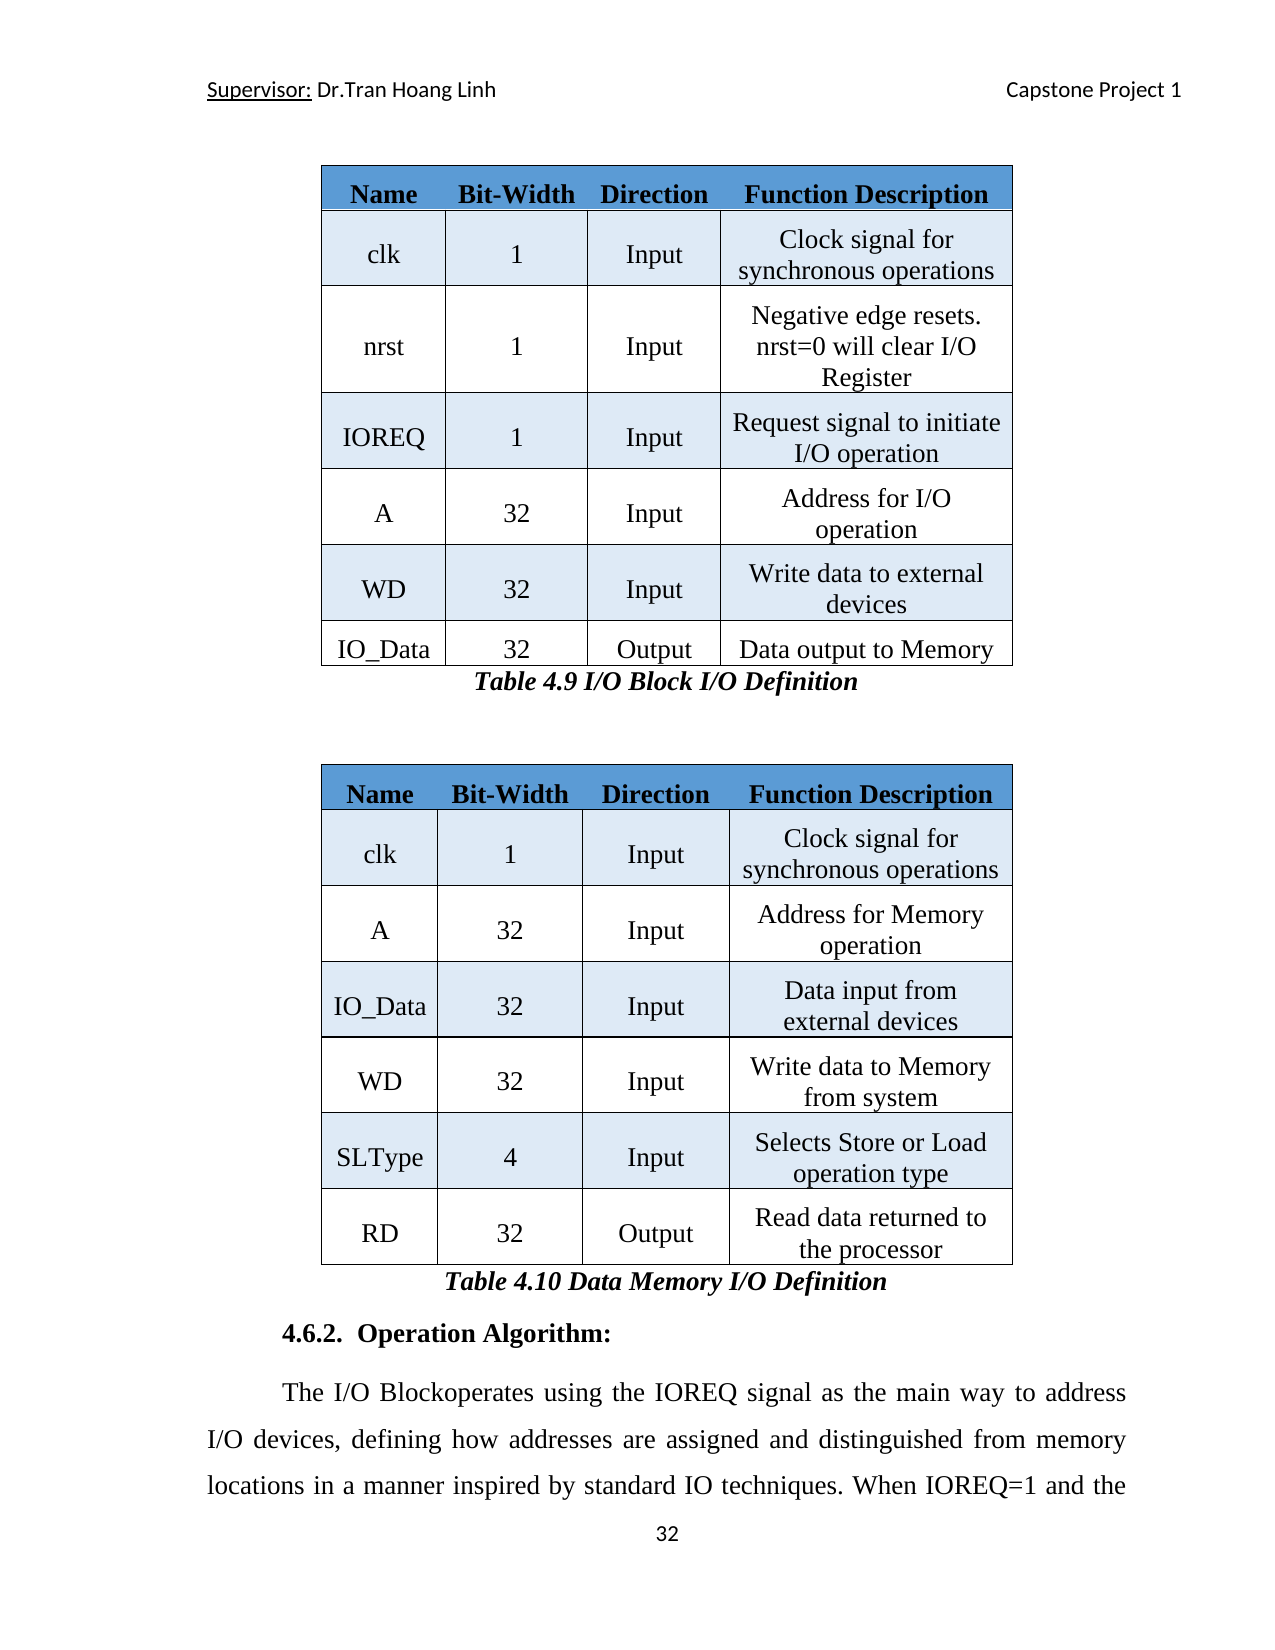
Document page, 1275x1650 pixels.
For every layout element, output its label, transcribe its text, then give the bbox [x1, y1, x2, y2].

table_cell IO_Data [322, 962, 437, 1036]
table_cell Input [583, 810, 729, 885]
table_cell Address for Memory operation [730, 886, 1012, 961]
table_header Bit-Width [438, 765, 582, 809]
table_cell Output [583, 1189, 729, 1264]
table_cell 32 [446, 469, 587, 544]
table_header Bit-Width [445, 166, 588, 209]
table_cell Read data returned to the processor [730, 1189, 1012, 1264]
table_cell Input [588, 286, 720, 392]
table_cell Input [588, 211, 720, 285]
table_cell nrst [322, 286, 445, 392]
table_cell Write data to external devices [721, 545, 1012, 620]
table_header Function Description [721, 166, 1012, 209]
table_cell Input [583, 886, 729, 961]
table_cell clk [322, 810, 437, 885]
table_cell 32 [446, 621, 587, 664]
table_header Name [322, 166, 445, 209]
table_cell WD [322, 1038, 437, 1112]
table_cell Data output to Memory [721, 621, 1012, 664]
table_cell 1 [446, 286, 587, 392]
table_cell IOREQ [322, 393, 445, 468]
table_cell 1 [446, 211, 587, 285]
table_cell 1 [438, 810, 582, 885]
table_cell 32 [438, 1189, 582, 1264]
table_cell 32 [438, 886, 582, 961]
table_cell Data input from external devices [730, 962, 1012, 1036]
table_cell 32 [438, 962, 582, 1036]
table_cell Input [588, 469, 720, 544]
table_cell IO_Data [322, 621, 445, 664]
table_header Function Description [729, 765, 1012, 809]
table_cell 4 [438, 1113, 582, 1188]
table_header Direction [588, 166, 721, 209]
table_cell Negative edge resets. nrst=0 will clear I/O Register [721, 286, 1012, 392]
table_cell RD [322, 1189, 437, 1264]
table_cell Selects Store or Load operation type [730, 1113, 1012, 1188]
table_cell Write data to Memory from system [730, 1038, 1012, 1112]
table_cell Input [588, 545, 720, 620]
table_cell Output [588, 621, 720, 664]
table_cell WD [322, 545, 445, 620]
table_cell Input [583, 1038, 729, 1112]
table_header Name [322, 765, 438, 809]
table_cell clk [322, 211, 445, 285]
table_cell A [322, 886, 437, 961]
table_cell Clock signal for synchronous operations [730, 810, 1012, 885]
list Operation Algorithm: [282, 1317, 1127, 1348]
table_header Direction [582, 765, 729, 809]
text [207, 1376, 1127, 1501]
table_cell SLType [322, 1113, 437, 1188]
table_cell Request signal to initiate I/O operation [721, 393, 1012, 468]
table_cell Input [583, 1113, 729, 1188]
table_cell A [322, 469, 445, 544]
table_cell 1 [446, 393, 587, 468]
table_cell 32 [446, 545, 587, 620]
table_cell Address for I/O operation [721, 469, 1012, 544]
table_cell 32 [438, 1038, 582, 1112]
table_cell Input [583, 962, 729, 1036]
table_cell Input [588, 393, 720, 468]
table_cell Clock signal for synchronous operations [721, 211, 1012, 285]
